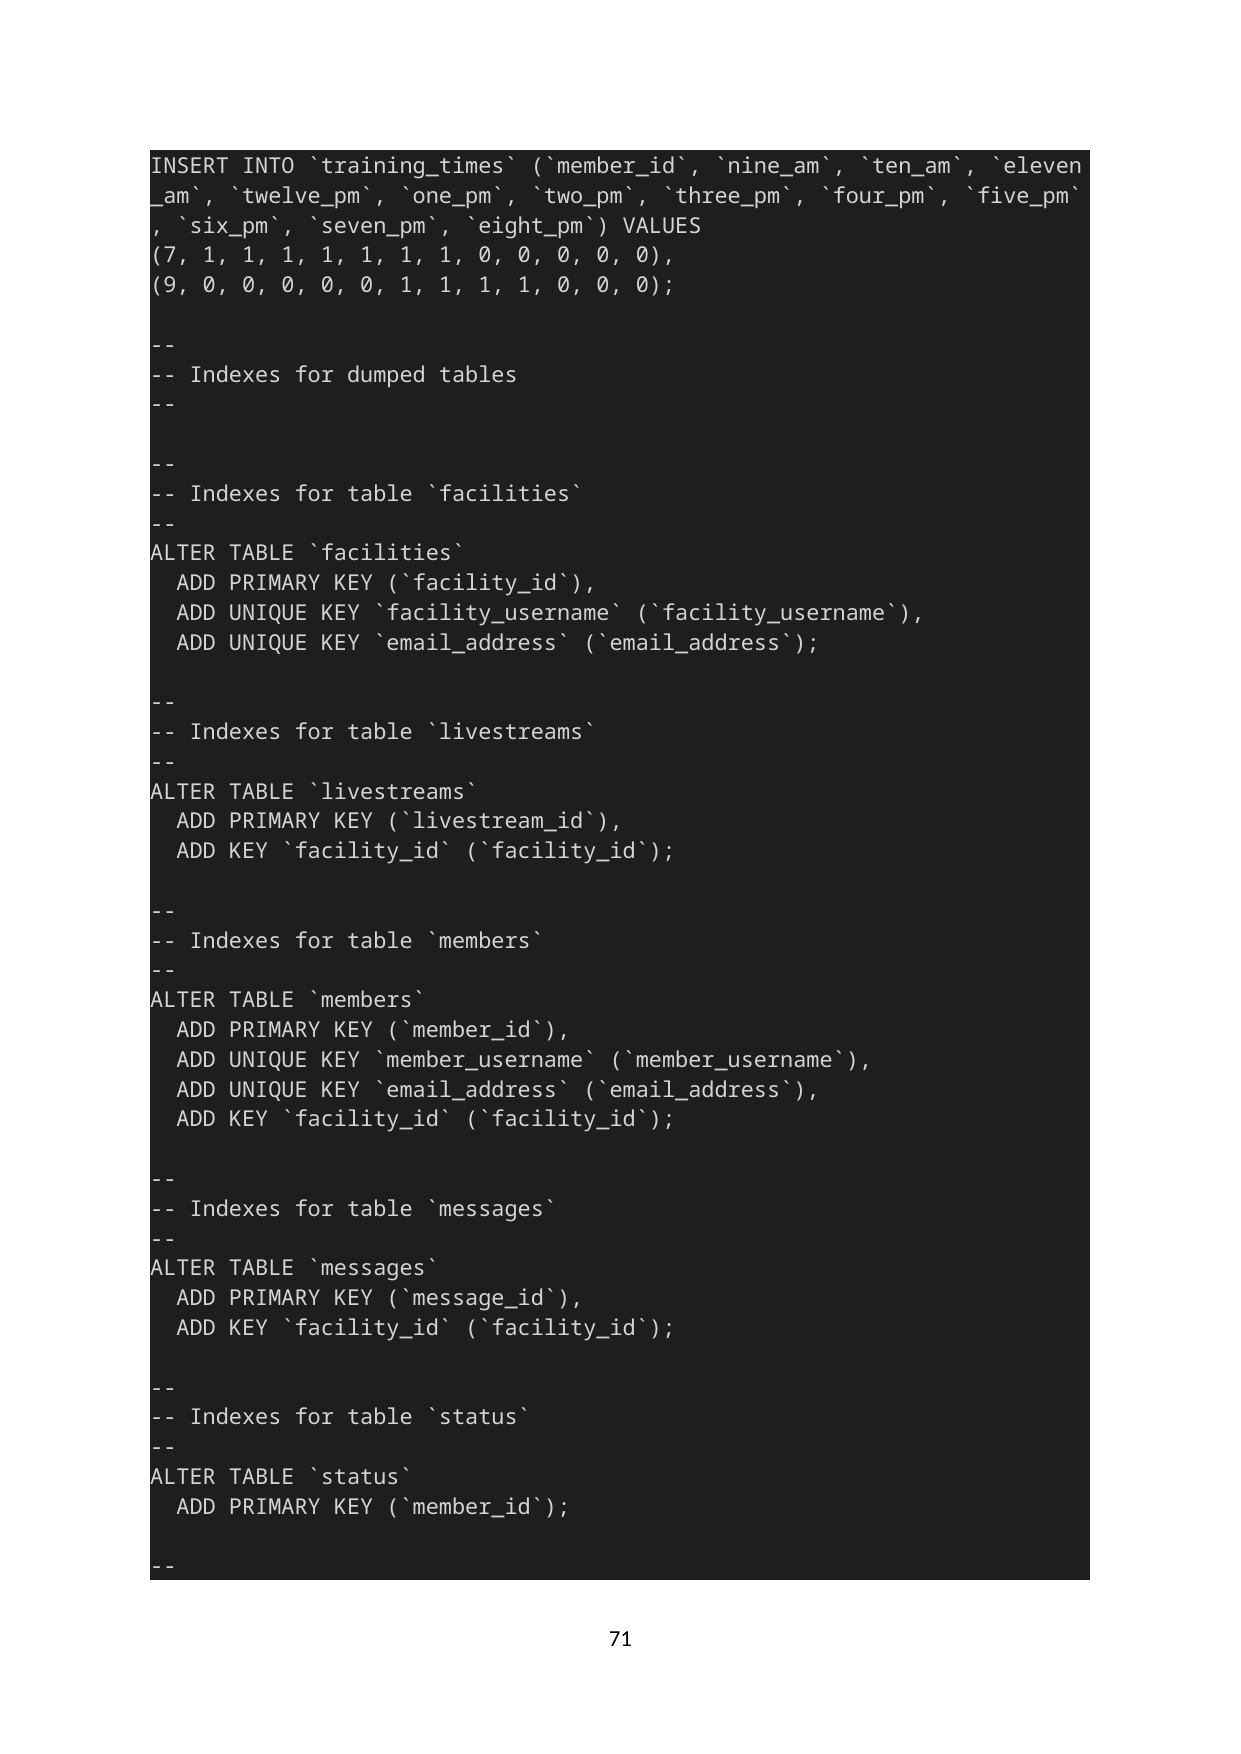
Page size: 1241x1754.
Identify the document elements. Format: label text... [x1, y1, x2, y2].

text ALTER TABLE `members` [150, 984, 1090, 1014]
text -- Indexes for table `status` [150, 1401, 1090, 1431]
text ADD PRIMARY KEY (`facility_id`), [150, 567, 1090, 597]
text -- [150, 1222, 1090, 1252]
text (9, 0, 0, 0, 0, 0, 1, 1, 1, 1, 0, 0, 0); [150, 269, 1090, 299]
text ADD PRIMARY KEY (`message_id`), [150, 1282, 1090, 1312]
text ADD UNIQUE KEY `email_address` (`email_address`); [150, 627, 1090, 656]
text (7, 1, 1, 1, 1, 1, 1, 1, 0, 0, 0, 0, 0), [150, 239, 1090, 269]
text -- [150, 448, 1090, 478]
text ALTER TABLE `messages` [150, 1252, 1090, 1282]
text -- [150, 1550, 1090, 1580]
text -- Indexes for dumped tables [150, 358, 1090, 388]
text -- [150, 895, 1090, 924]
text ADD KEY `facility_id` (`facility_id`); [150, 1312, 1090, 1342]
text -- [150, 954, 1090, 984]
text ADD UNIQUE KEY `member_username` (`member_username`), [150, 1044, 1090, 1073]
text ALTER TABLE `facilities` [150, 537, 1090, 567]
text -- [150, 1163, 1090, 1193]
text -- Indexes for table `livestreams` [150, 716, 1090, 746]
text -- [150, 1371, 1090, 1401]
text ADD PRIMARY KEY (`member_id`), [150, 1014, 1090, 1044]
text ALTER TABLE `livestreams` [150, 776, 1090, 805]
text -- Indexes for table `facilities` [150, 478, 1090, 507]
text -- Indexes for table `members` [150, 924, 1090, 954]
text INSERT INTO `training_times` (`member_id`, `nine_am`, `ten_am`, `eleven_am`, `twelve_pm`, `one_pm`, `two_pm`, `three_pm`, `four_pm`, `five_pm`, `six_pm`, `seven_pm`, `eight_pm`) VALUES [150, 150, 1090, 239]
text ADD UNIQUE KEY `email_address` (`email_address`), [150, 1073, 1090, 1103]
text ADD KEY `facility_id` (`facility_id`); [150, 835, 1090, 865]
text -- [150, 329, 1090, 358]
text ADD PRIMARY KEY (`member_id`); [150, 1491, 1090, 1520]
text -- [150, 507, 1090, 537]
text -- [150, 1431, 1090, 1461]
text -- [150, 746, 1090, 776]
text -- [150, 388, 1090, 418]
text -- [150, 686, 1090, 716]
text ADD PRIMARY KEY (`livestream_id`), [150, 805, 1090, 835]
text ALTER TABLE `status` [150, 1461, 1090, 1491]
text -- Indexes for table `messages` [150, 1193, 1090, 1222]
text ADD KEY `facility_id` (`facility_id`); [150, 1103, 1090, 1133]
text ADD UNIQUE KEY `facility_username` (`facility_username`), [150, 597, 1090, 627]
